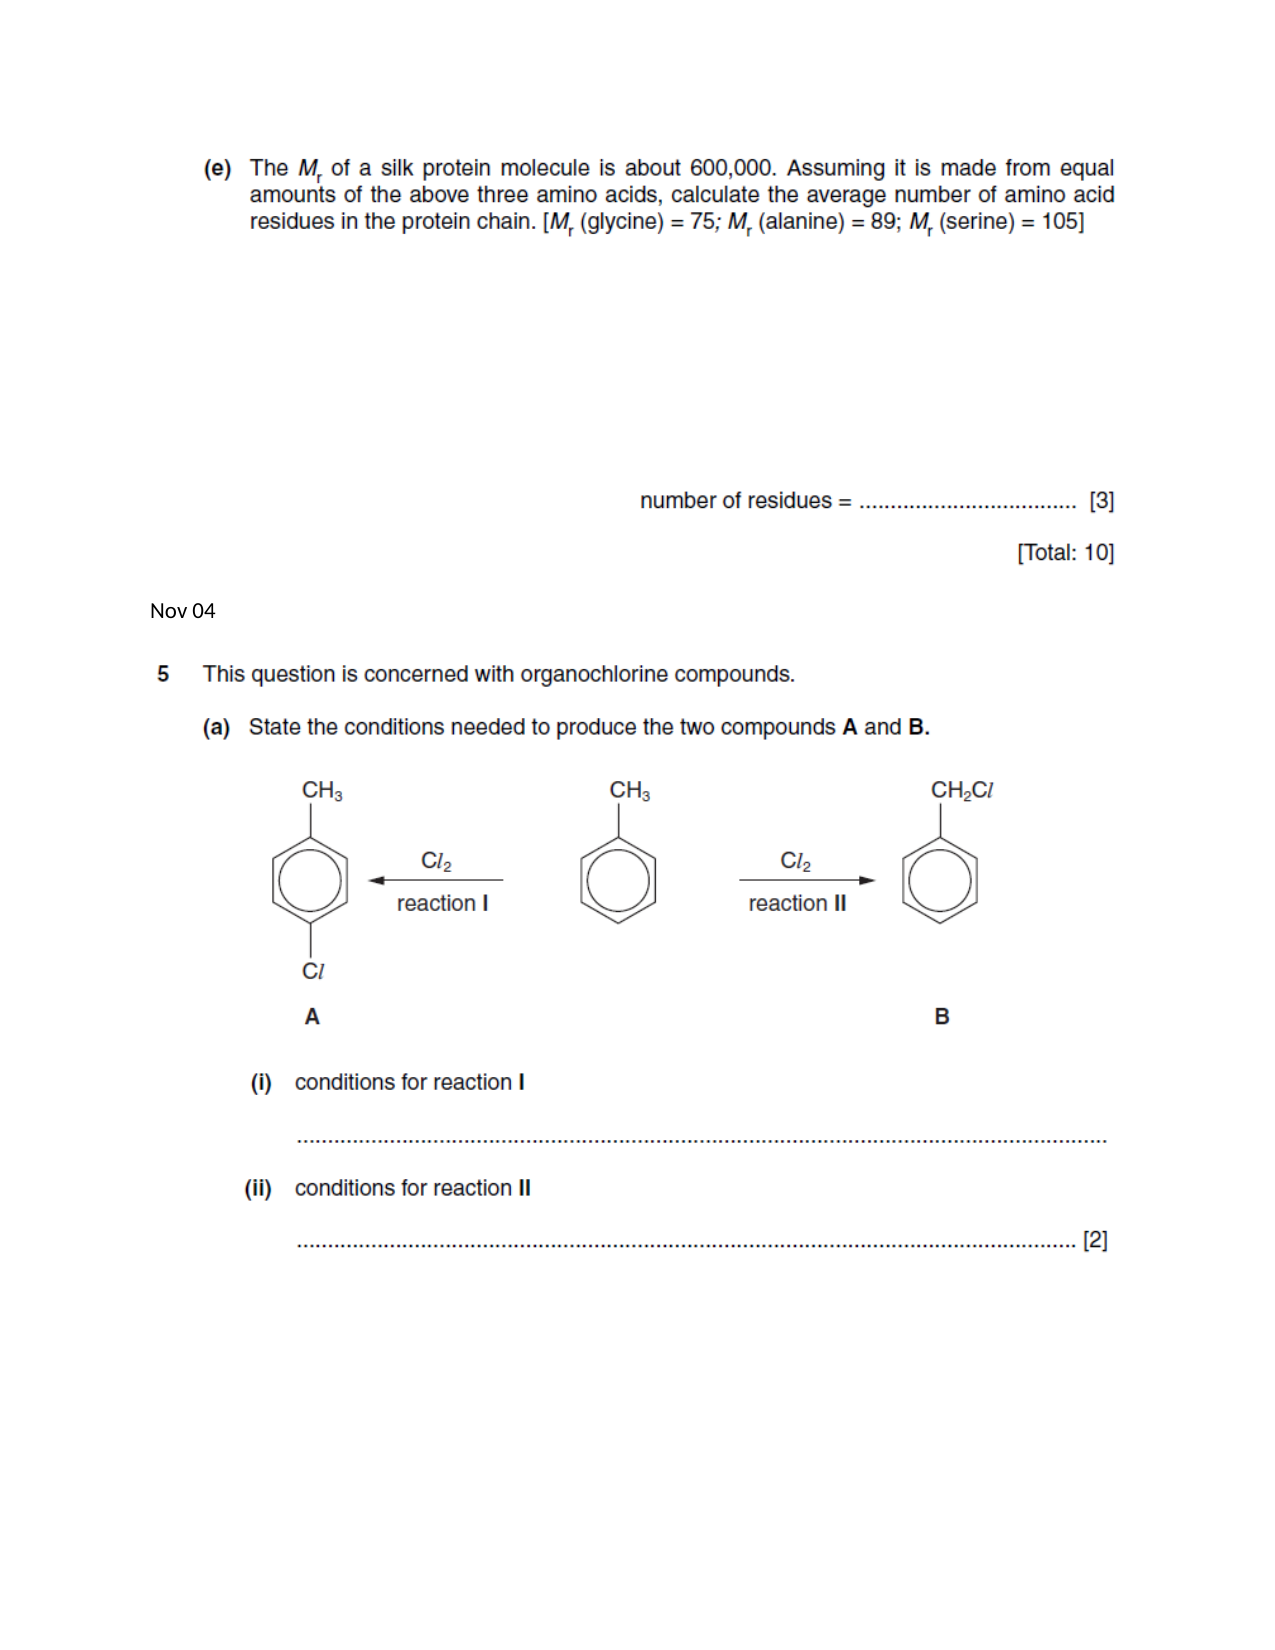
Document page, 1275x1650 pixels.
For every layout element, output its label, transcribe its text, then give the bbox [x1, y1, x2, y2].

text Nov 04 [150, 596, 1125, 624]
